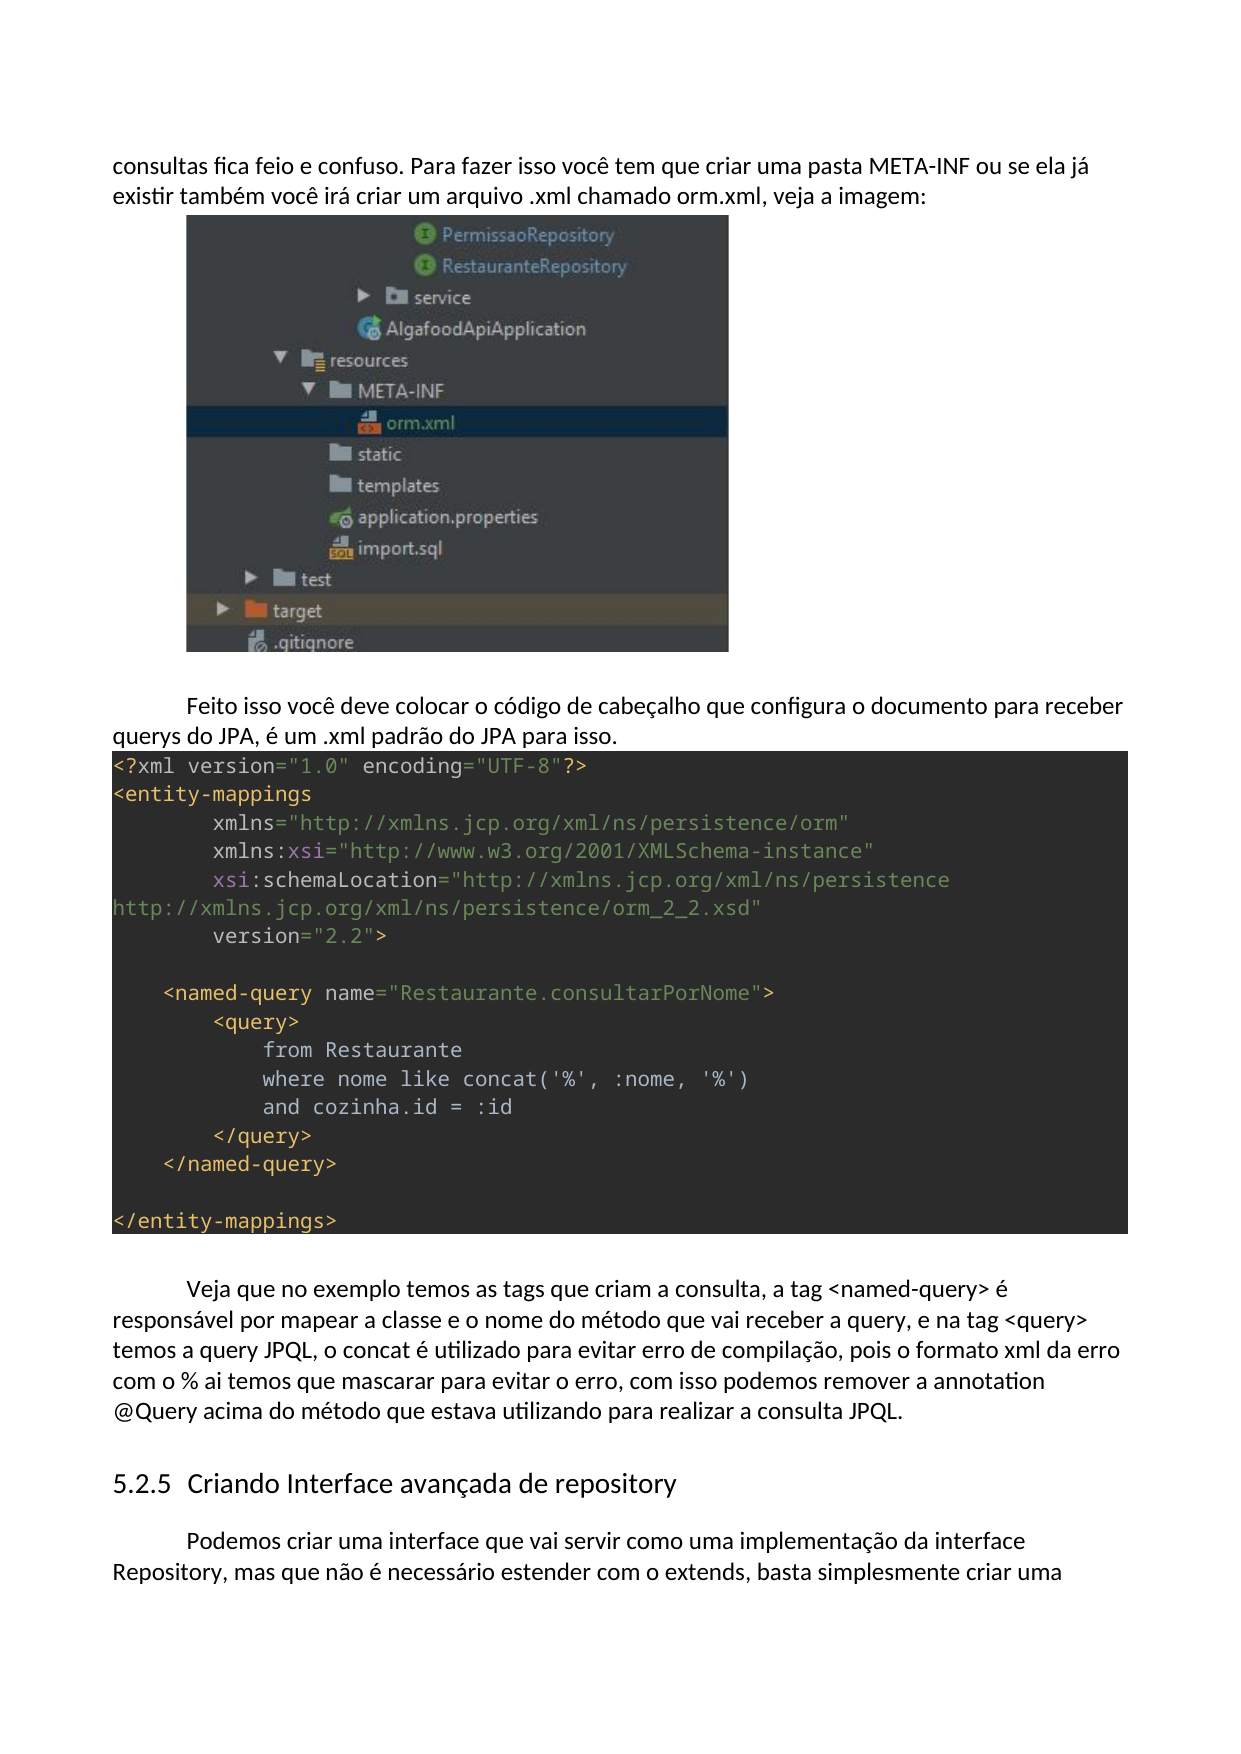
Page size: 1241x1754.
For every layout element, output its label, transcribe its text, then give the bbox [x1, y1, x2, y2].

picture [186, 215, 729, 652]
subtitle Criando Interface avançada de repository [112, 1465, 1128, 1500]
text Feito isso você deve colocar o código de cabeçalho que configura o documento para receber querys do JPA, é um .xml padrão do JPA para isso. [112, 690, 1128, 751]
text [112, 1525, 1128, 1586]
text Veja que no exemplo temos as tags que criam a consulta, a tag <named-query> é responsável por mapear a classe e o nome do método que vai receber a query, e na tag <query> temos a query JPQL, o concat é utilizado para evitar erro de compilação, pois o formato xml da erro com o % ai temos que mascarar para evitar o erro, com isso podemos remover a annotation @Query acima do método que estava utilizando para realizar a consulta JPQL. [112, 1273, 1128, 1426]
text <?xml version="1.0" encoding="UTF-8"?> <entity-mappings xmlns="http://xmlns.jcp.org/xml/ns/persistence/orm" xmlns:xsi="http://www.w3.org/2001/XMLSchema-instance" xsi:schemaLocation="http://xmlns.jcp.org/xml/ns/persistence http://xmlns.jcp.org/xml/ns/persistence/orm_2_2.xsd" version="2.2"> <named-query name="Restaurante.consultarPorNome"> <query> from Restaurante where nome like concat('%', :nome, '%') and cozinha.id = :id </query> </named-query> </entity-mappings> [112, 751, 1128, 1234]
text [112, 150, 1128, 211]
